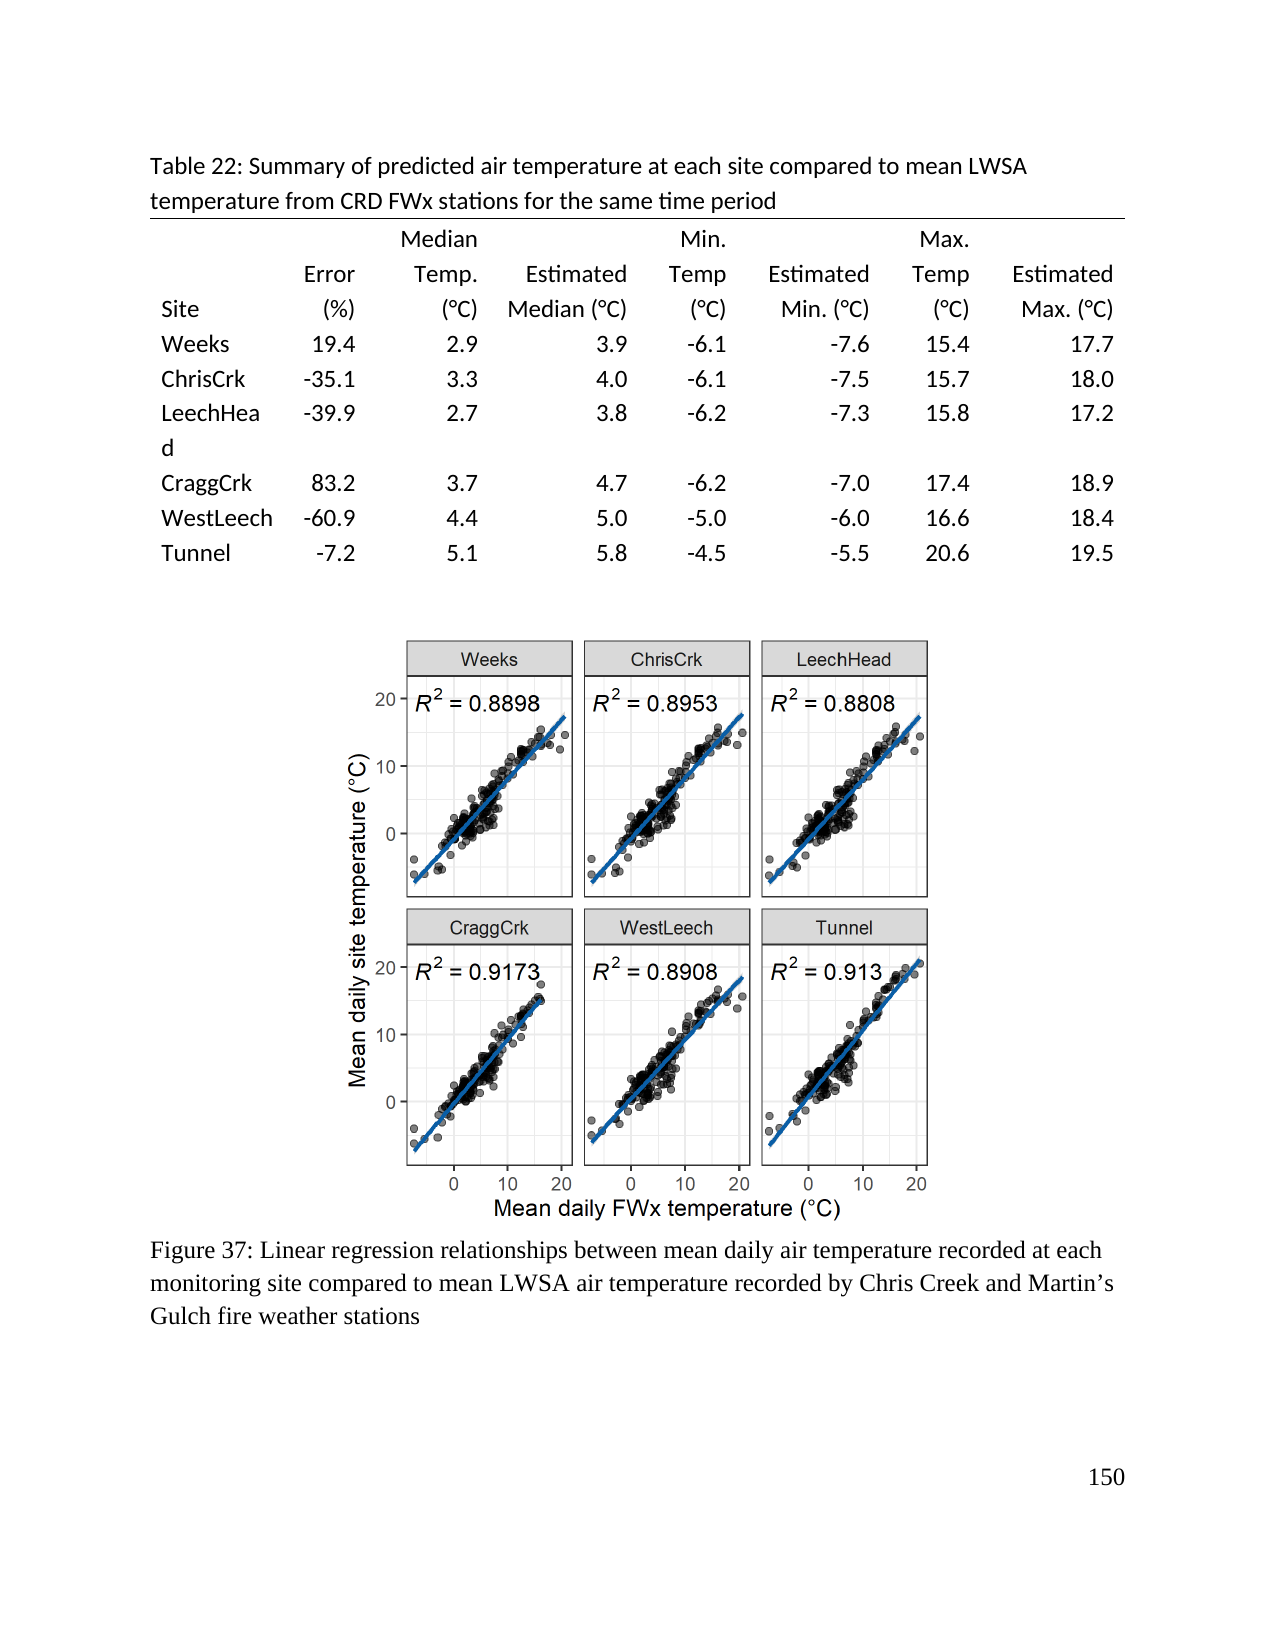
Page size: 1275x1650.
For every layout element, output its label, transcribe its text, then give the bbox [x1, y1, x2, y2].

table_cell 20.6 [881, 537, 981, 572]
table_cell -6.2 [639, 467, 738, 502]
table_cell Weeks [150, 328, 285, 363]
table_cell 4.4 [366, 502, 489, 537]
table_cell 19.5 [981, 537, 1125, 572]
table_cell 5.0 [489, 502, 638, 537]
table_cell -7.3 [738, 398, 881, 467]
table_cell LeechHead [150, 398, 285, 467]
table_cell 18.4 [981, 502, 1125, 537]
table_cell -6.1 [639, 363, 738, 397]
table_cell CraggCrk [150, 467, 285, 502]
table_cell 2.9 [366, 328, 489, 363]
table_cell 4.0 [489, 363, 638, 397]
table_header Max. Temp (°C) [881, 223, 981, 328]
table_cell 17.4 [881, 467, 981, 502]
table_cell -6.1 [639, 328, 738, 363]
table_cell 19.4 [285, 328, 366, 363]
table_cell 17.2 [981, 398, 1125, 467]
table_header Median Temp. (°C) [366, 223, 489, 328]
table_cell 5.1 [366, 537, 489, 572]
table_header Estimated Median (°C) [489, 223, 638, 328]
table_cell -4.5 [639, 537, 738, 572]
table_cell -6.0 [738, 502, 881, 537]
table_cell WestLeech [150, 502, 285, 537]
table_cell 17.7 [981, 328, 1125, 363]
table_cell -7.5 [738, 363, 881, 397]
table_cell ChrisCrk [150, 363, 285, 397]
table_cell -7.6 [738, 328, 881, 363]
table_cell 15.7 [881, 363, 981, 397]
table_cell -7.2 [285, 537, 366, 572]
table_cell Tunnel [150, 537, 285, 572]
table_cell -7.0 [738, 467, 881, 502]
table_header Estimated Max. (°C) [981, 223, 1125, 328]
table_cell 3.8 [489, 398, 638, 467]
table_header Error (%) [285, 223, 366, 328]
table_cell 3.7 [366, 467, 489, 502]
table_cell 15.8 [881, 398, 981, 467]
table_cell -6.2 [639, 398, 738, 467]
table_cell -39.9 [285, 398, 366, 467]
table_cell -35.1 [285, 363, 366, 397]
table_header Site [150, 223, 285, 328]
table_cell 16.6 [881, 502, 981, 537]
table_cell -60.9 [285, 502, 366, 537]
table_cell -5.0 [639, 502, 738, 537]
table_cell 15.4 [881, 328, 981, 363]
table_cell 18.0 [981, 363, 1125, 397]
text Table 22: Summary of predicted air temperature at each site compared to mean LWSA temperature from CRD FWx stations for the same time period [150, 150, 1125, 218]
table_cell 3.9 [489, 328, 638, 363]
table_cell 4.7 [489, 467, 638, 502]
table_cell 2.7 [366, 398, 489, 467]
table_cell 5.8 [489, 537, 638, 572]
text Figure 37: Linear regression relationships between mean daily air temperature recorded at each monitoring site compared to mean LWSA air temperature recorded by Chris Creek and Martin’s Gulch fire weather stations [150, 1235, 1125, 1330]
table_header Min. Temp (°C) [639, 223, 738, 328]
table_cell 83.2 [285, 467, 366, 502]
table_cell 3.3 [366, 363, 489, 397]
table_cell 18.9 [981, 467, 1125, 502]
table_header Estimated Min. (°C) [738, 223, 881, 328]
picture [336, 629, 939, 1232]
table_cell -5.5 [738, 537, 881, 572]
